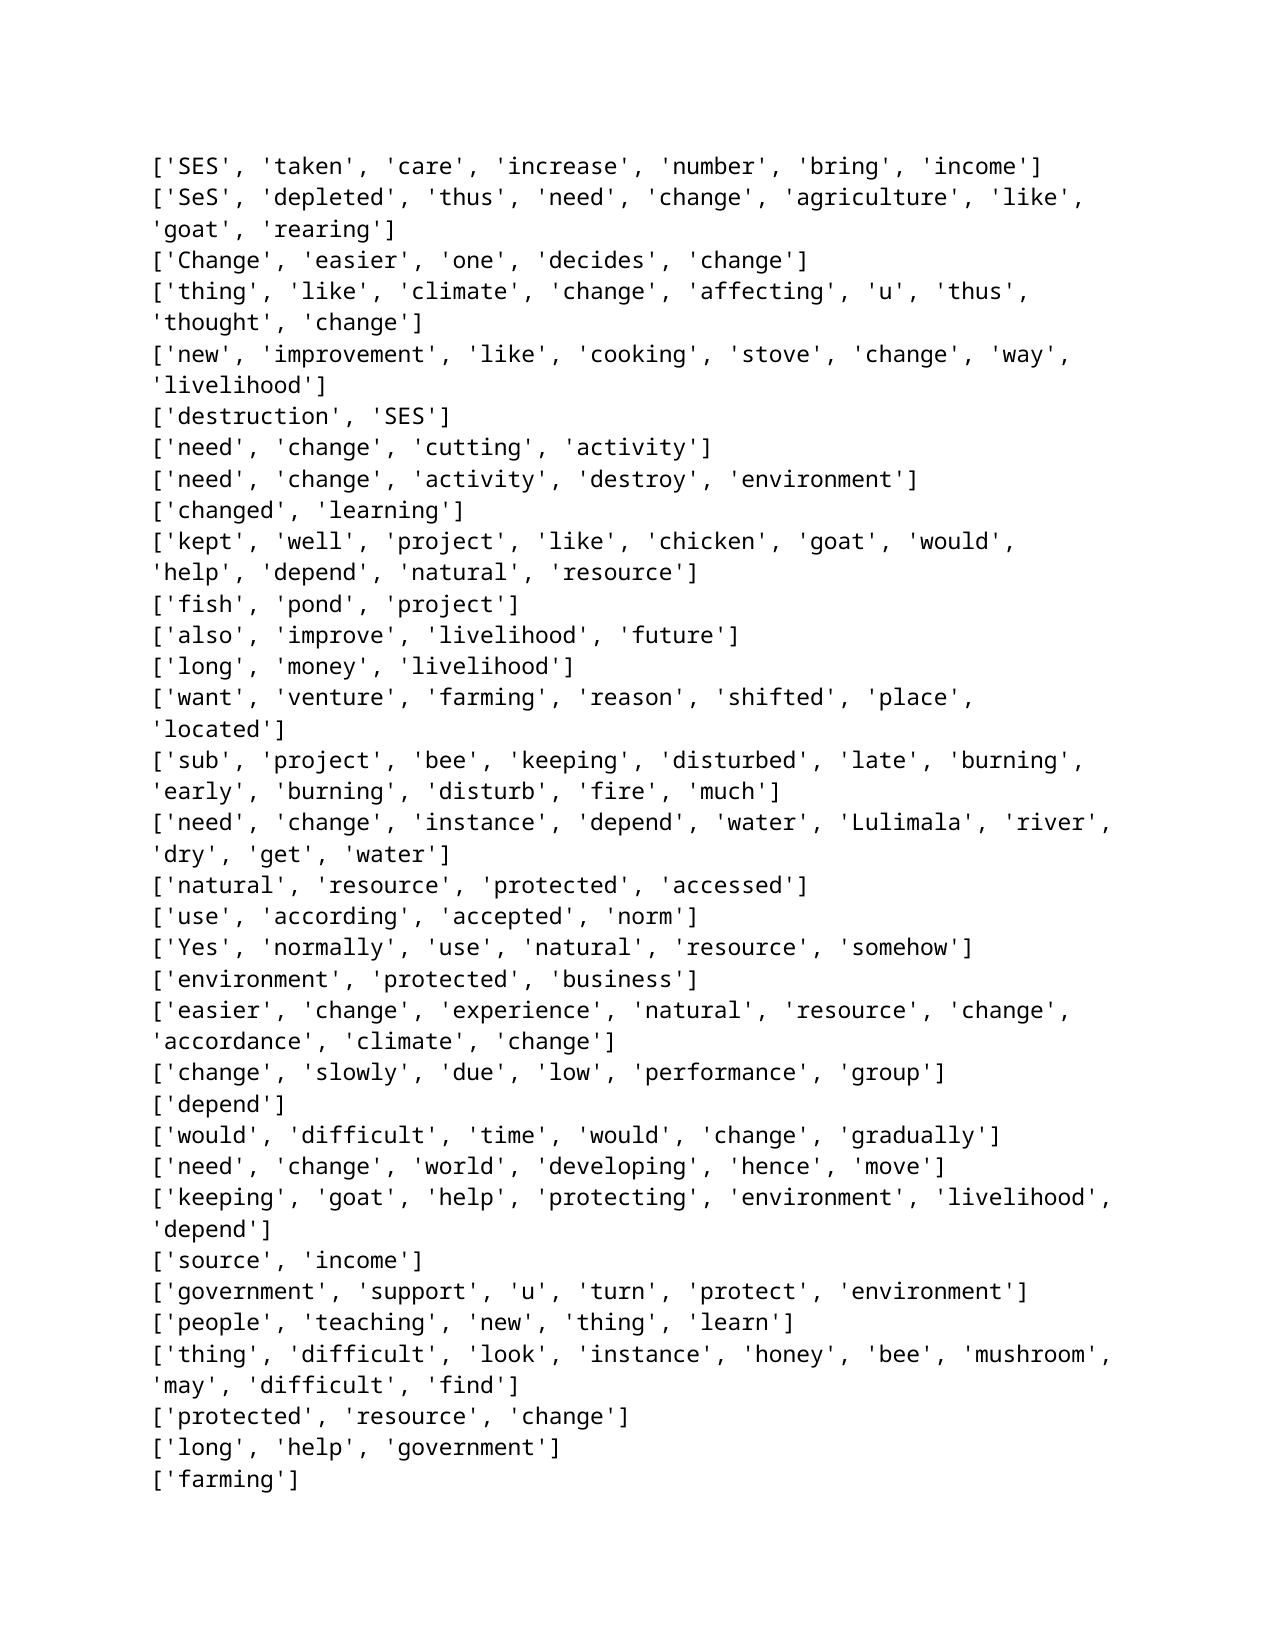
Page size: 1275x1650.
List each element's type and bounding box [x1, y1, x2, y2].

text [150, 150, 1125, 1494]
